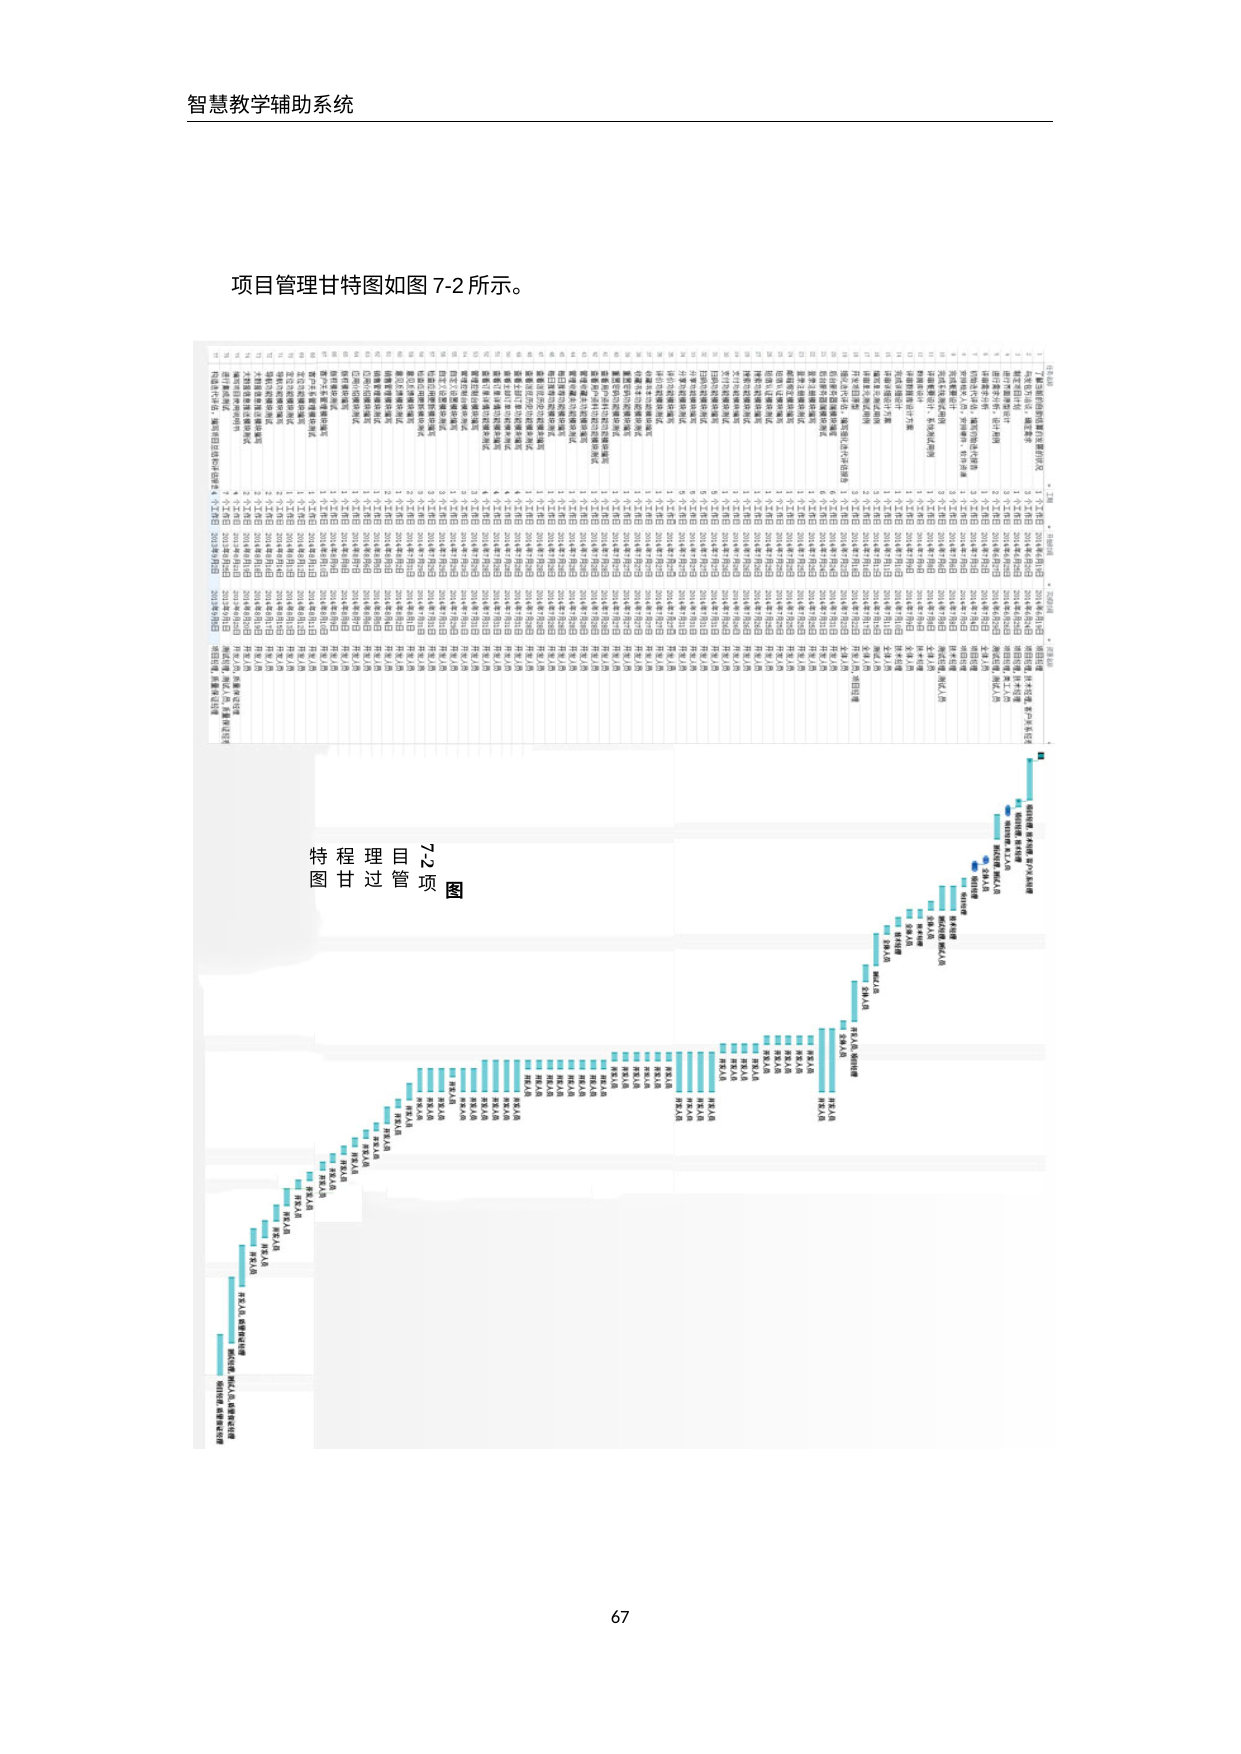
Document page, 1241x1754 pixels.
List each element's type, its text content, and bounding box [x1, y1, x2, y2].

picture [193, 342, 1055, 1449]
text 项目管理甘特图如图7-2所示。 [187, 268, 1053, 300]
